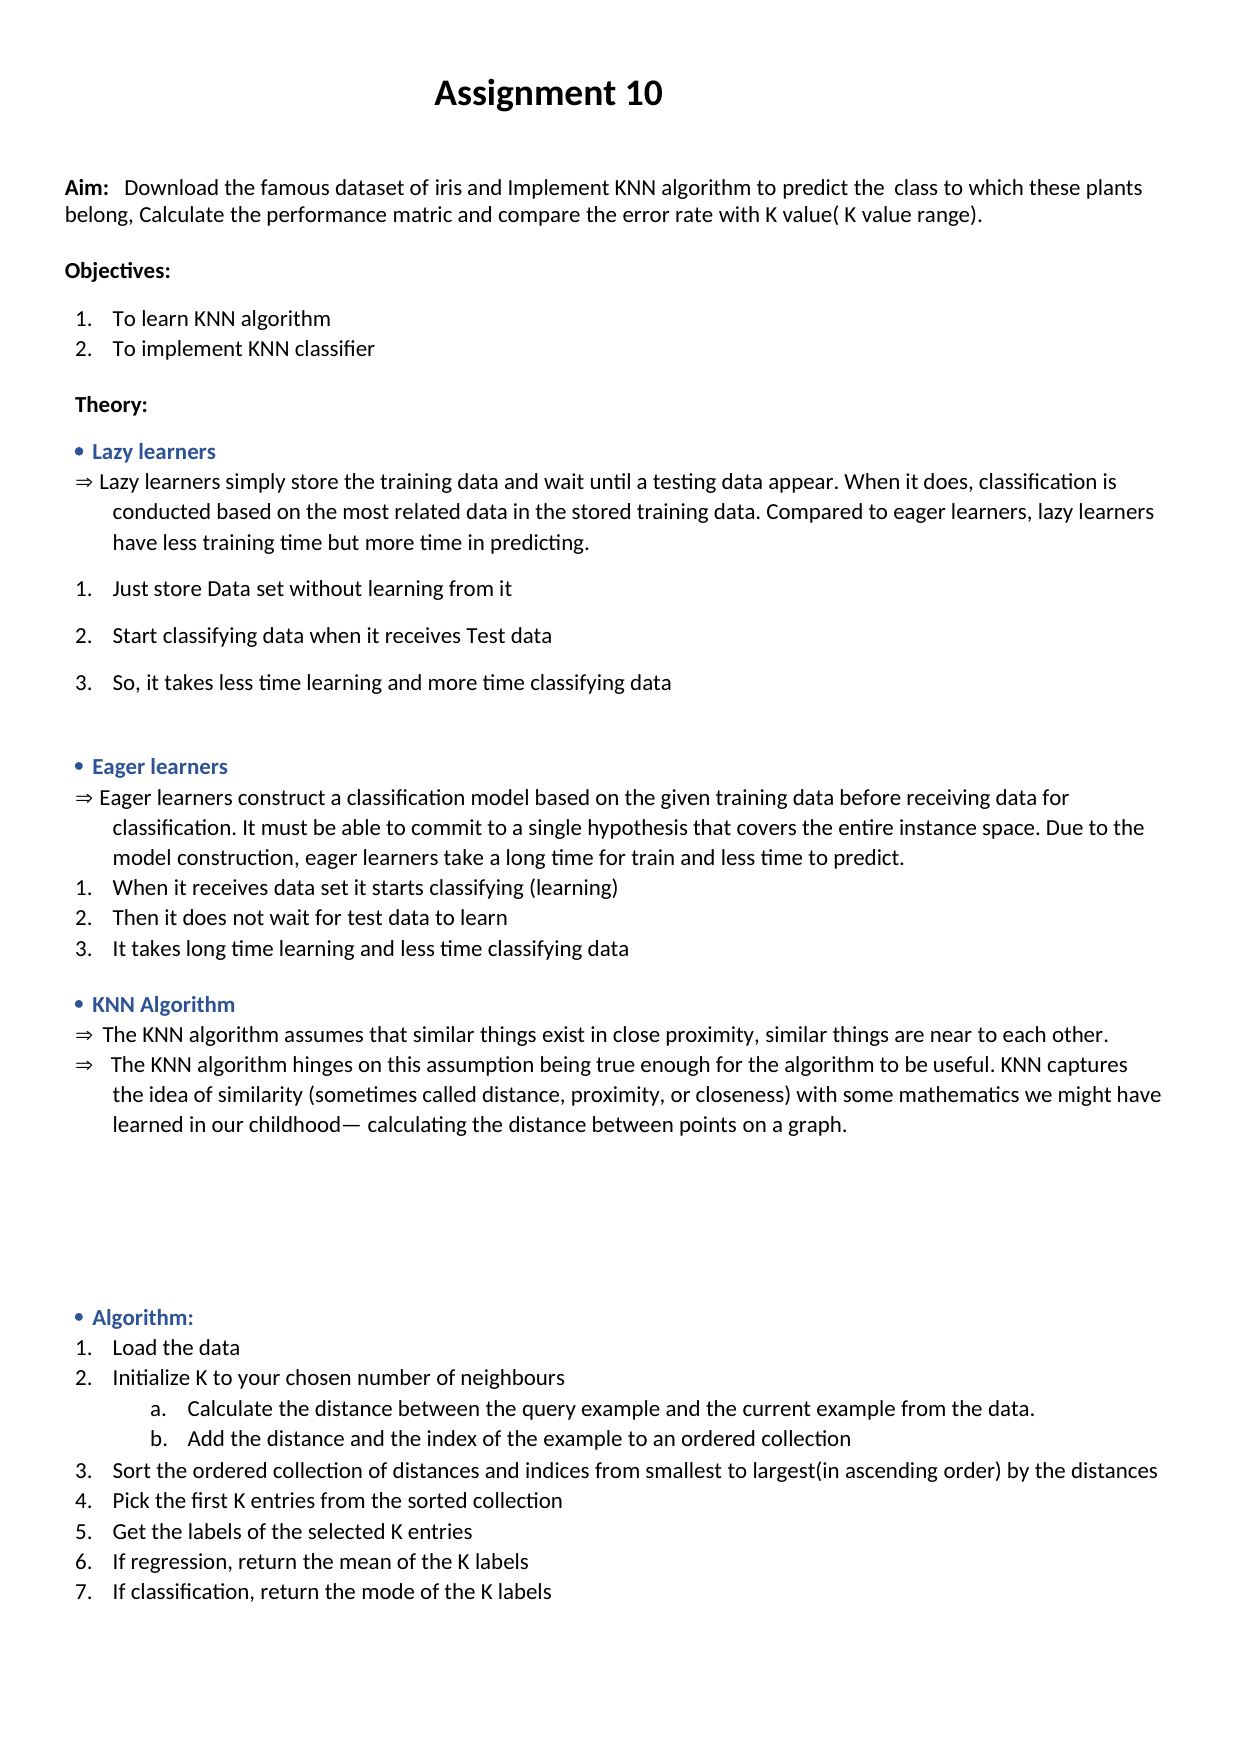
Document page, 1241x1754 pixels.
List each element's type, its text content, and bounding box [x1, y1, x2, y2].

text  The KNN algorithm hinges on this assumption being true enough for the algorithm to be useful. KNN captures the idea of similarity (sometimes called distance, proximity, or closeness) with some mathematics we might have learned in our childhood— calculating the distance between points on a graph. [75, 1050, 1164, 1138]
list So, it takes less time learning and more time classifying data [75, 668, 1176, 696]
text  The KNN algorithm assumes that similar things exist in close proximity, similar things are near to each other. [75, 1020, 1176, 1048]
subtitle Eager learners [75, 752, 1176, 780]
subtitle Aim: Download the famous dataset of iris and Implement KNN algorithm to predict the class to which these plants belong, Calculate the performance matric and compare the error rate with K value( K value range). [64, 173, 1176, 229]
list If classification, return the mode of the K labels [75, 1577, 1176, 1605]
text  Eager learners construct a classification model based on the given training data before receiving data for classification. It must be able to commit to a single hypothesis that covers the entire instance space. Due to the model construction, eager learners take a long time for train and less time to predict. [75, 783, 1148, 871]
subtitle Theory: [75, 390, 1176, 418]
list Sort the ordered collection of distances and indices from smallest to largest(in ascending order) by the distances [75, 1456, 1176, 1484]
list If regression, return the mean of the K labels [75, 1547, 1176, 1575]
list It takes long time learning and less time classifying data [75, 934, 1176, 962]
list Lazy learners [75, 437, 1176, 465]
list Just store Data set without learning from it [75, 574, 1176, 602]
list Add the distance and the index of the example to an ordered collection [150, 1424, 1176, 1452]
list Load the data [75, 1333, 1176, 1362]
list To learn KNN algorithm [75, 304, 1176, 332]
list When it receives data set it starts classifying (learning) [75, 873, 1176, 901]
list Then it does not wait for test data to learn [75, 903, 1176, 931]
text  Lazy learners simply store the training data and wait until a testing data appear. When it does, classification is conducted based on the most related data in the stored training data. Compared to eager learners, lazy learners have less training time but more time in predicting. [75, 467, 1158, 556]
subtitle KNN Algorithm [75, 990, 1176, 1018]
list Pick the first K entries from the sorted collection [75, 1487, 1176, 1515]
text Objectives: [64, 257, 1176, 285]
list Start classifying data when it receives Test data [75, 621, 1176, 649]
list Get the labels of the selected K entries [75, 1517, 1176, 1545]
list Calculate the distance between the query example and the current example from the data. [150, 1394, 1176, 1422]
list To implement KNN classifier [75, 334, 1176, 362]
subtitle Algorithm: [75, 1303, 1176, 1331]
list Initialize K to your chosen number of neighbours [75, 1363, 1176, 1392]
text Assignment 10 [64, 69, 1176, 114]
